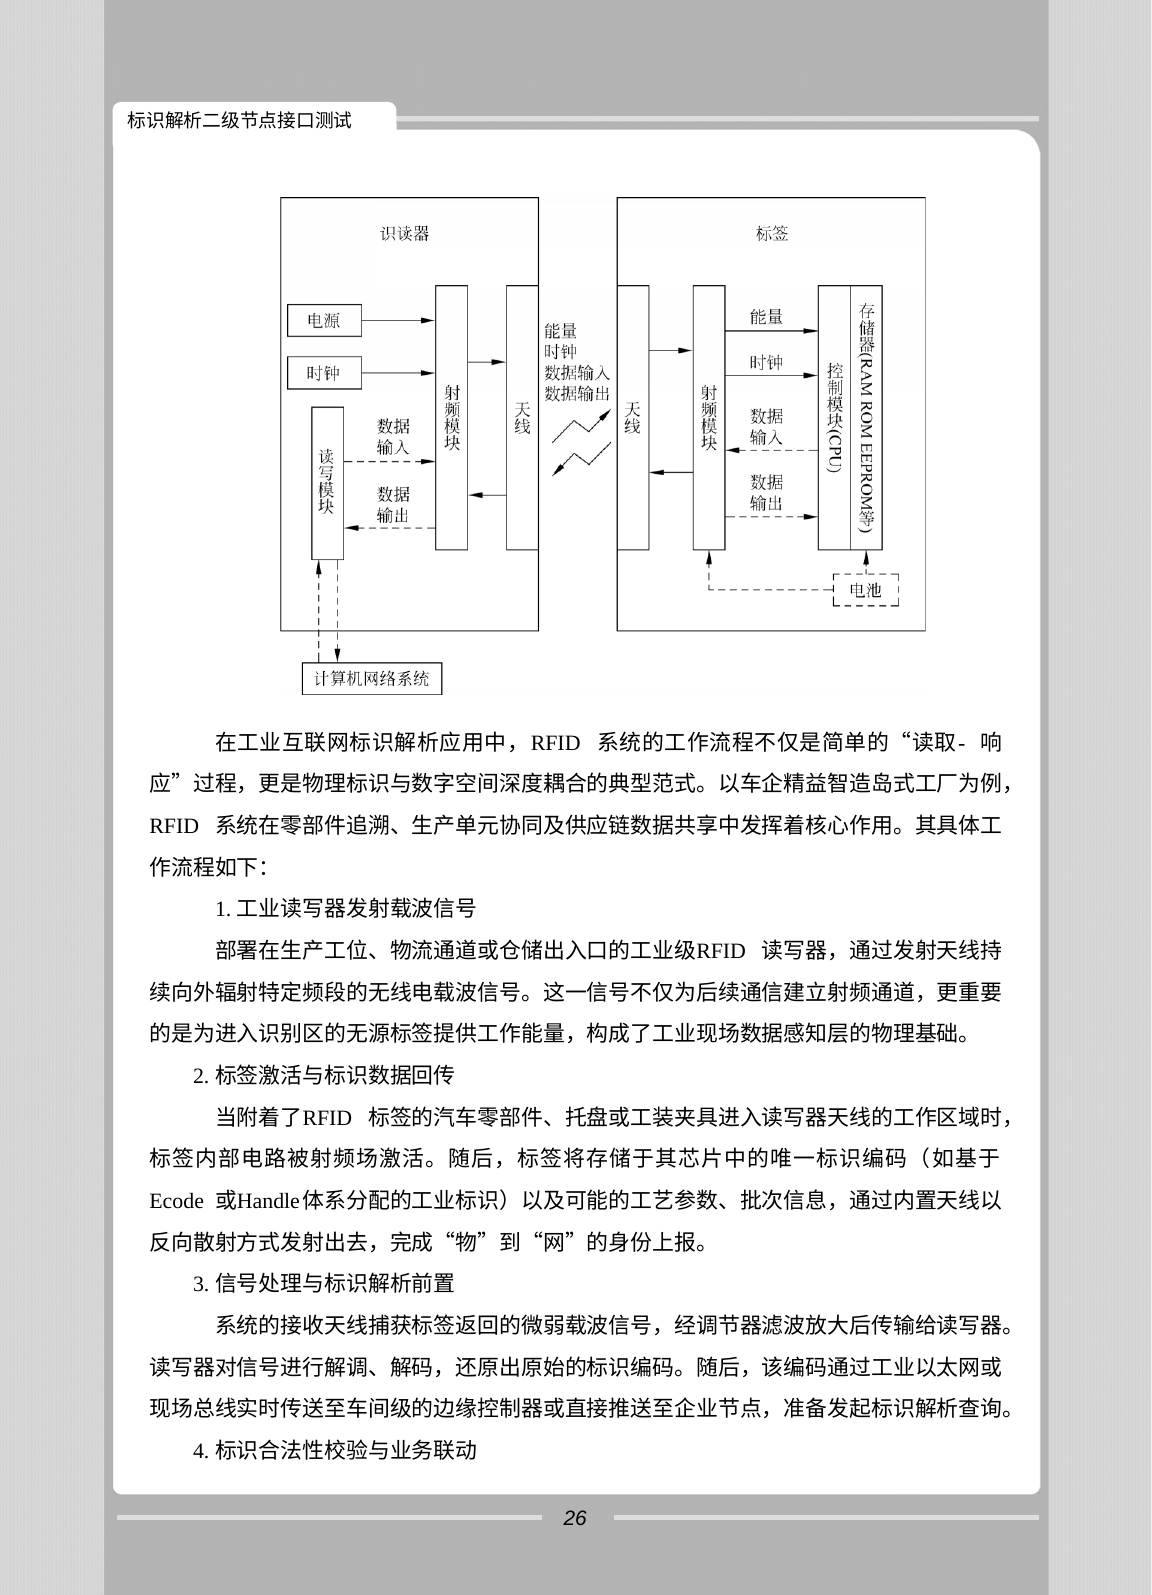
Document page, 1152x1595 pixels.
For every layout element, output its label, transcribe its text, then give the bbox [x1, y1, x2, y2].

list 信号处理与标识解析前置 [149, 1261, 1002, 1303]
list 标识合法性校验与业务联动 [149, 1428, 1002, 1469]
text 部署在生产工位、物流通道或仓储出入口的工业级RFID读写器，通过发射天线持续向外辐射特定频段的无线电载波信号。这一信号不仅为后续通信建立射频通道，更重要的是为进入识别区的无源标签提供工作能量，构成了工业现场数据感知层的物理基础。 [149, 928, 1002, 1053]
text 系统的接收天线捕获标签返回的微弱载波信号，经调节器滤波放大后传输给读写器。读写器对信号进行解调、解码，还原出原始的标识编码。随后，该编码通过工业以太网或现场总线实时传送至车间级的边缘控制器或直接推送至企业节点，准备发起标识解析查询。 [149, 1303, 1002, 1428]
picture [0, 0, 1152, 1595]
text 当附着了RFID标签的汽车零部件、托盘或工装夹具进入读写器天线的工作区域时，标签内部电路被射频场激活。随后，标签将存储于其芯片中的唯一标识编码（如基于Ecode或Handle体系分配的工业标识）以及可能的工艺参数、批次信息，通过内置天线以反向散射方式发射出去，完成“物”到“网”的身份上报。 [149, 1094, 1002, 1261]
list 标签激活与标识数据回传 [149, 1053, 1002, 1094]
list 工业读写器发射载波信号 [149, 886, 1002, 928]
text 在工业互联网标识解析应用中，RFID系统的工作流程不仅是简单的“读取-响应”过程，更是物理标识与数字空间深度耦合的典型范式。以车企精益智造岛式工厂为例，RFID系统在零部件追溯、生产单元协同及供应链数据共享中发挥着核心作用。其具体工作流程如下： [149, 719, 1002, 886]
